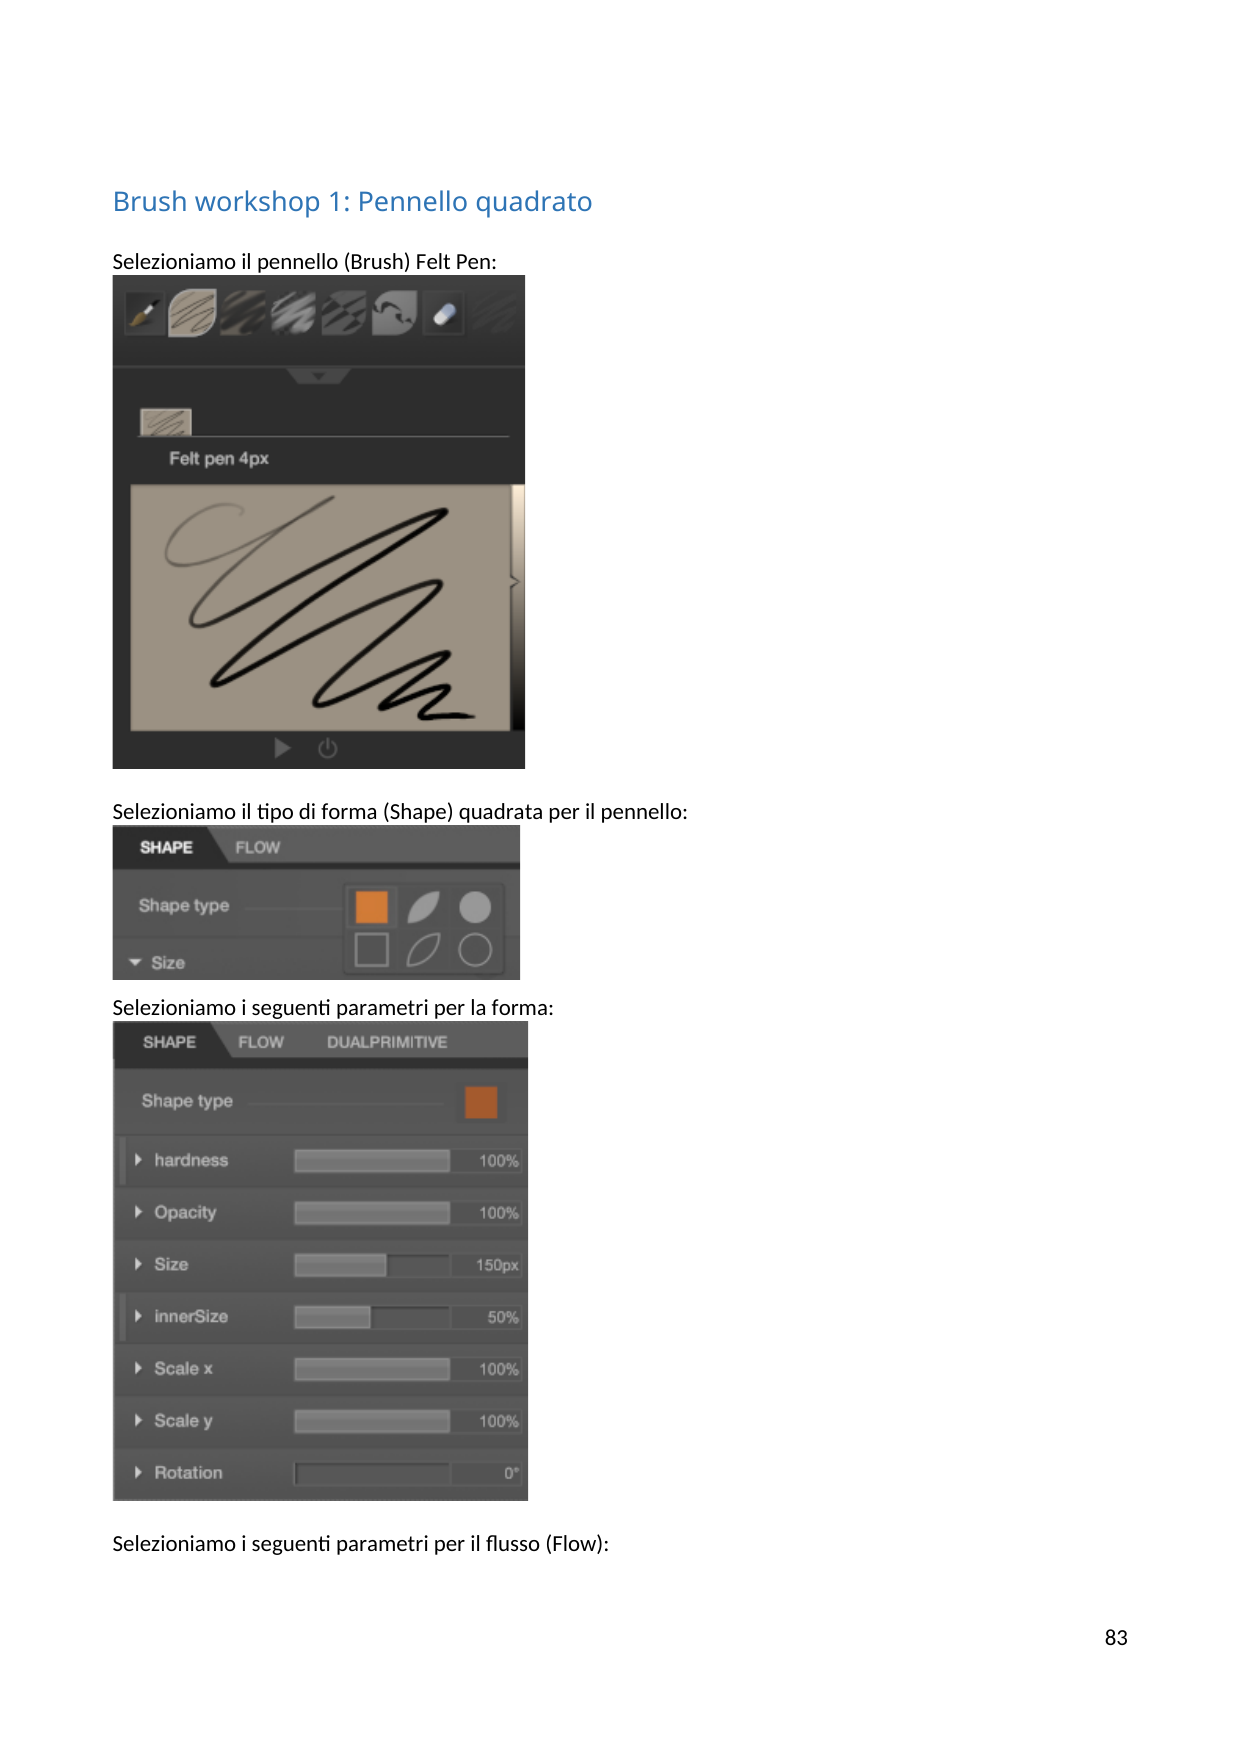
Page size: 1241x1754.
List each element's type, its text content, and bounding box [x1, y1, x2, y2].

text Selezioniamo il tipo di forma (Shape) quadrata per il pennello: [112, 797, 1128, 825]
text Selezioniamo i seguenti parametri per la forma: [112, 993, 1128, 1021]
text Selezioniamo il pennello (Brush) Felt Pen: [112, 247, 1128, 275]
text Selezioniamo i seguenti parametri per il flusso (Flow): [112, 1529, 1128, 1557]
picture [112, 825, 521, 980]
picture [112, 275, 525, 769]
subtitle Brush workshop 1: Pennello quadrato [112, 182, 1128, 219]
picture [112, 1021, 529, 1501]
